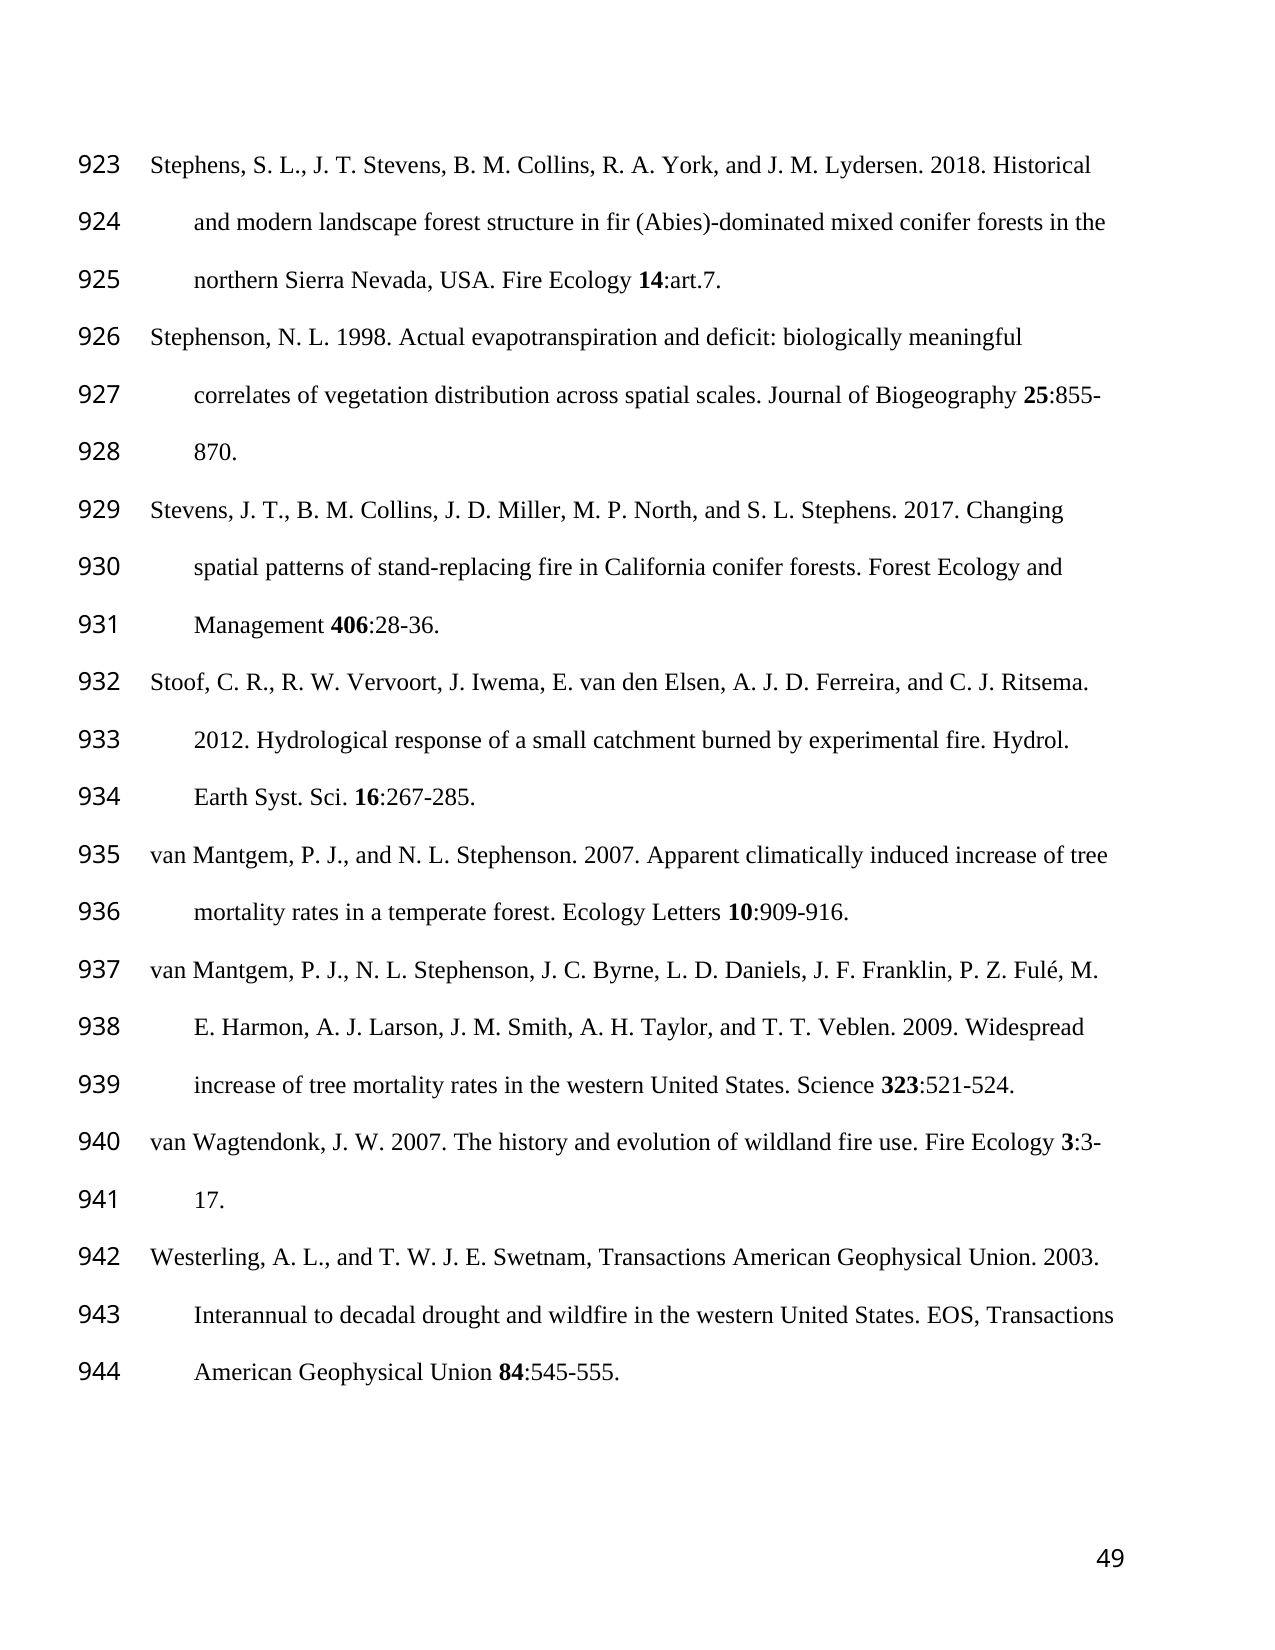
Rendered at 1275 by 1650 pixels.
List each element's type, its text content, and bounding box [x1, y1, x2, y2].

text Stephenson, N. L. 1998. Actual evapotranspiration and deficit: biologically meaningful correlates of vegetation distribution across spatial scales. Journal of Biogeography 25:855-870. [150, 322, 1125, 466]
text Stephens, S. L., J. T. Stevens, B. M. Collins, R. A. York, and J. M. Lydersen. 2018. Historical and modern landscape forest structure in fir (Abies)-dominated mixed conifer forests in the northern Sierra Nevada, USA. Fire Ecology 14:art.7. [150, 150, 1125, 294]
text van Wagtendonk, J. W. 2007. The history and evolution of wildland fire use. Fire Ecology 3:3-17. [150, 1127, 1125, 1214]
text Stoof, C. R., R. W. Vervoort, J. Iwema, E. van den Elsen, A. J. D. Ferreira, and C. J. Ritsema. 2012. Hydrological response of a small catchment burned by experimental fire. Hydrol. Earth Syst. Sci. 16:267-285. [150, 667, 1125, 811]
text Westerling, A. L., and T. W. J. E. Swetnam, Transactions American Geophysical Union. 2003. Interannual to decadal drought and wildfire in the western United States. EOS, Transactions American Geophysical Union 84:545-555. [150, 1242, 1125, 1386]
text van Mantgem, P. J., and N. L. Stephenson. 2007. Apparent climatically induced increase of tree mortality rates in a temperate forest. Ecology Letters 10:909-916. [150, 840, 1125, 926]
text Stevens, J. T., B. M. Collins, J. D. Miller, M. P. North, and S. L. Stephens. 2017. Changing spatial patterns of stand-replacing fire in California conifer forests. Forest Ecology and Management 406:28-36. [150, 495, 1125, 639]
text van Mantgem, P. J., N. L. Stephenson, J. C. Byrne, L. D. Daniels, J. F. Franklin, P. Z. Fulé, M. E. Harmon, A. J. Larson, J. M. Smith, A. H. Taylor, and T. T. Veblen. 2009. Widespread increase of tree mortality rates in the western United States. Science 323:521-524. [150, 955, 1125, 1099]
